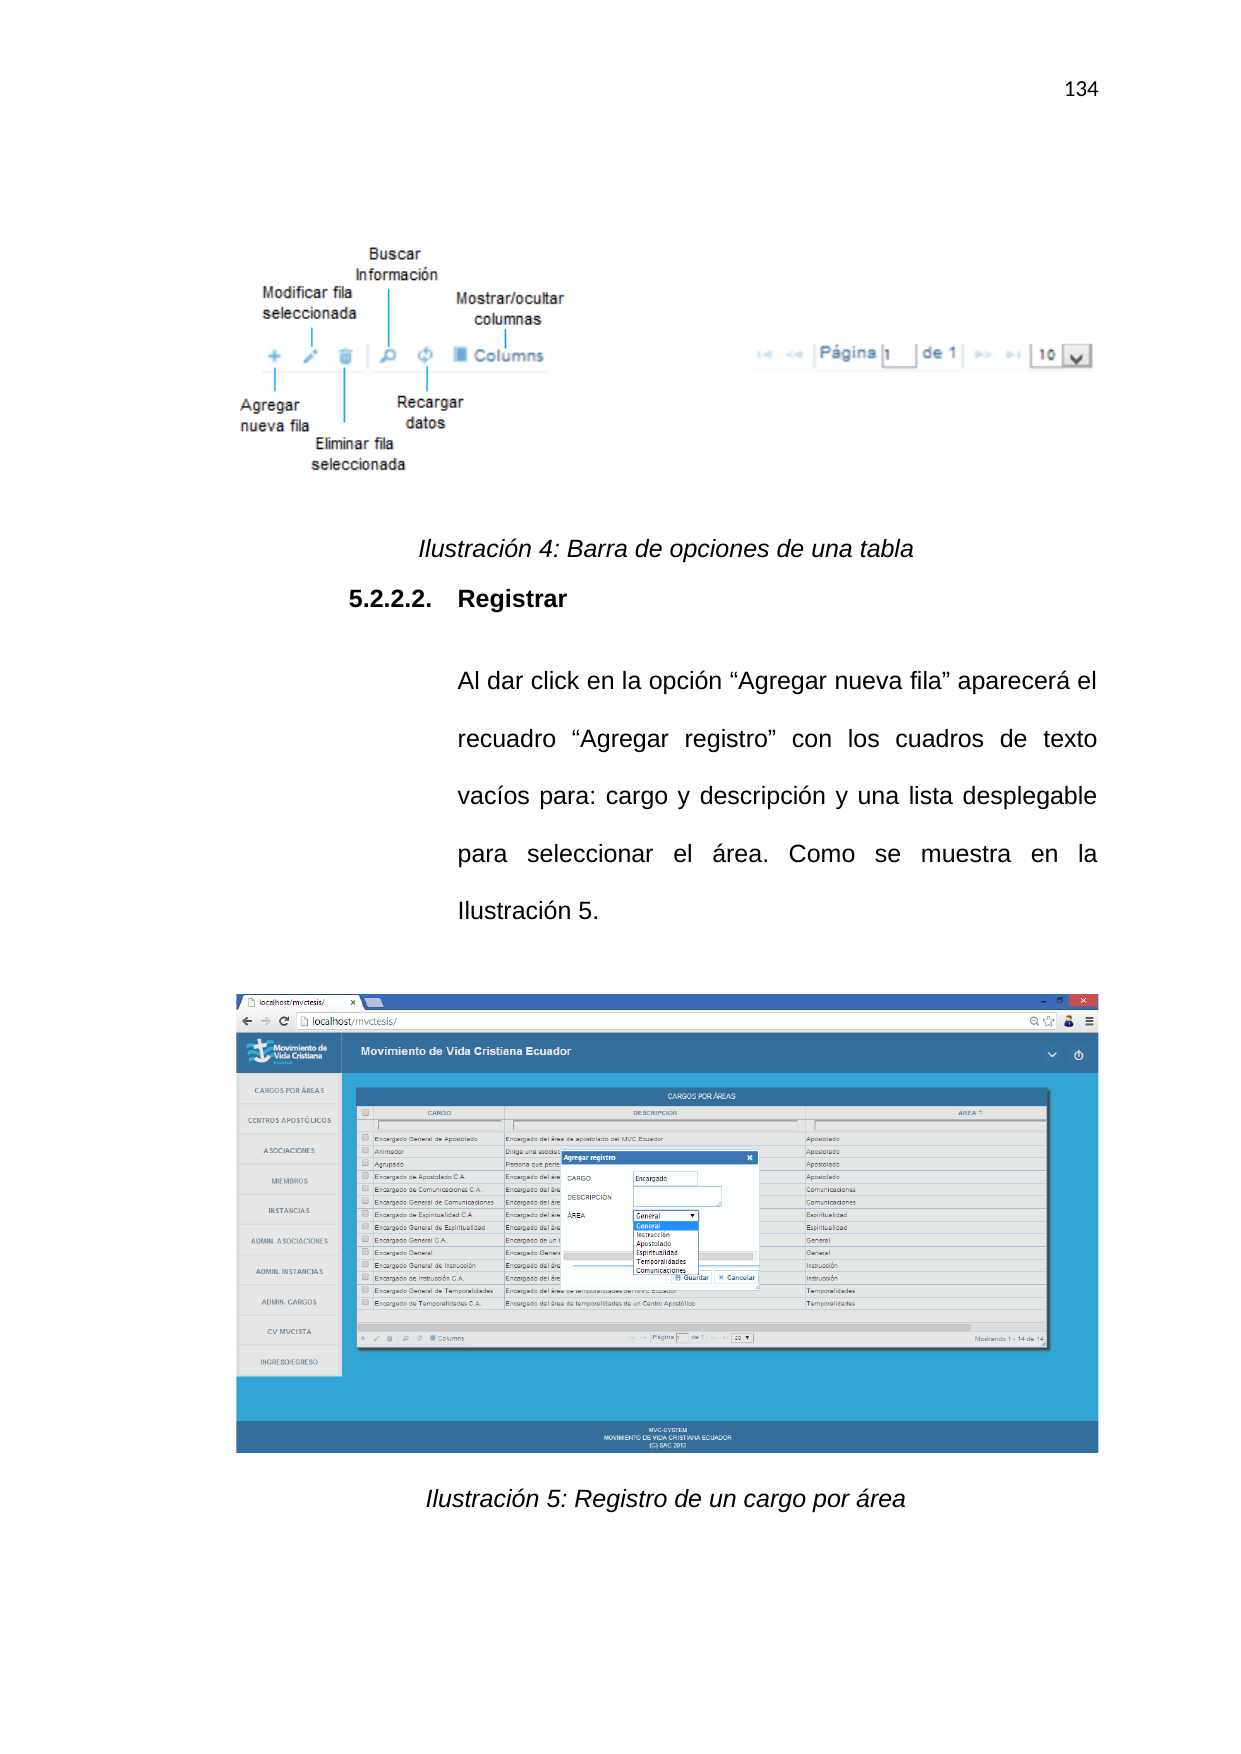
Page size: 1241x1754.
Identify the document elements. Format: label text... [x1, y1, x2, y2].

list Registrar [349, 584, 1098, 612]
text Al dar click en la opción “Agregar nueva fila” aparecerá el recuadro “Agregar registro” con los cuadros de texto vacíos para: cargo y descripción y una lista desplegable para seleccionar el área. Como se muestra en la Ilustración 5. [457, 666, 1098, 925]
text Ilustración 4: Barra de opciones de una tabla [236, 534, 1098, 563]
picture [236, 994, 1099, 1453]
picture [236, 236, 1099, 482]
